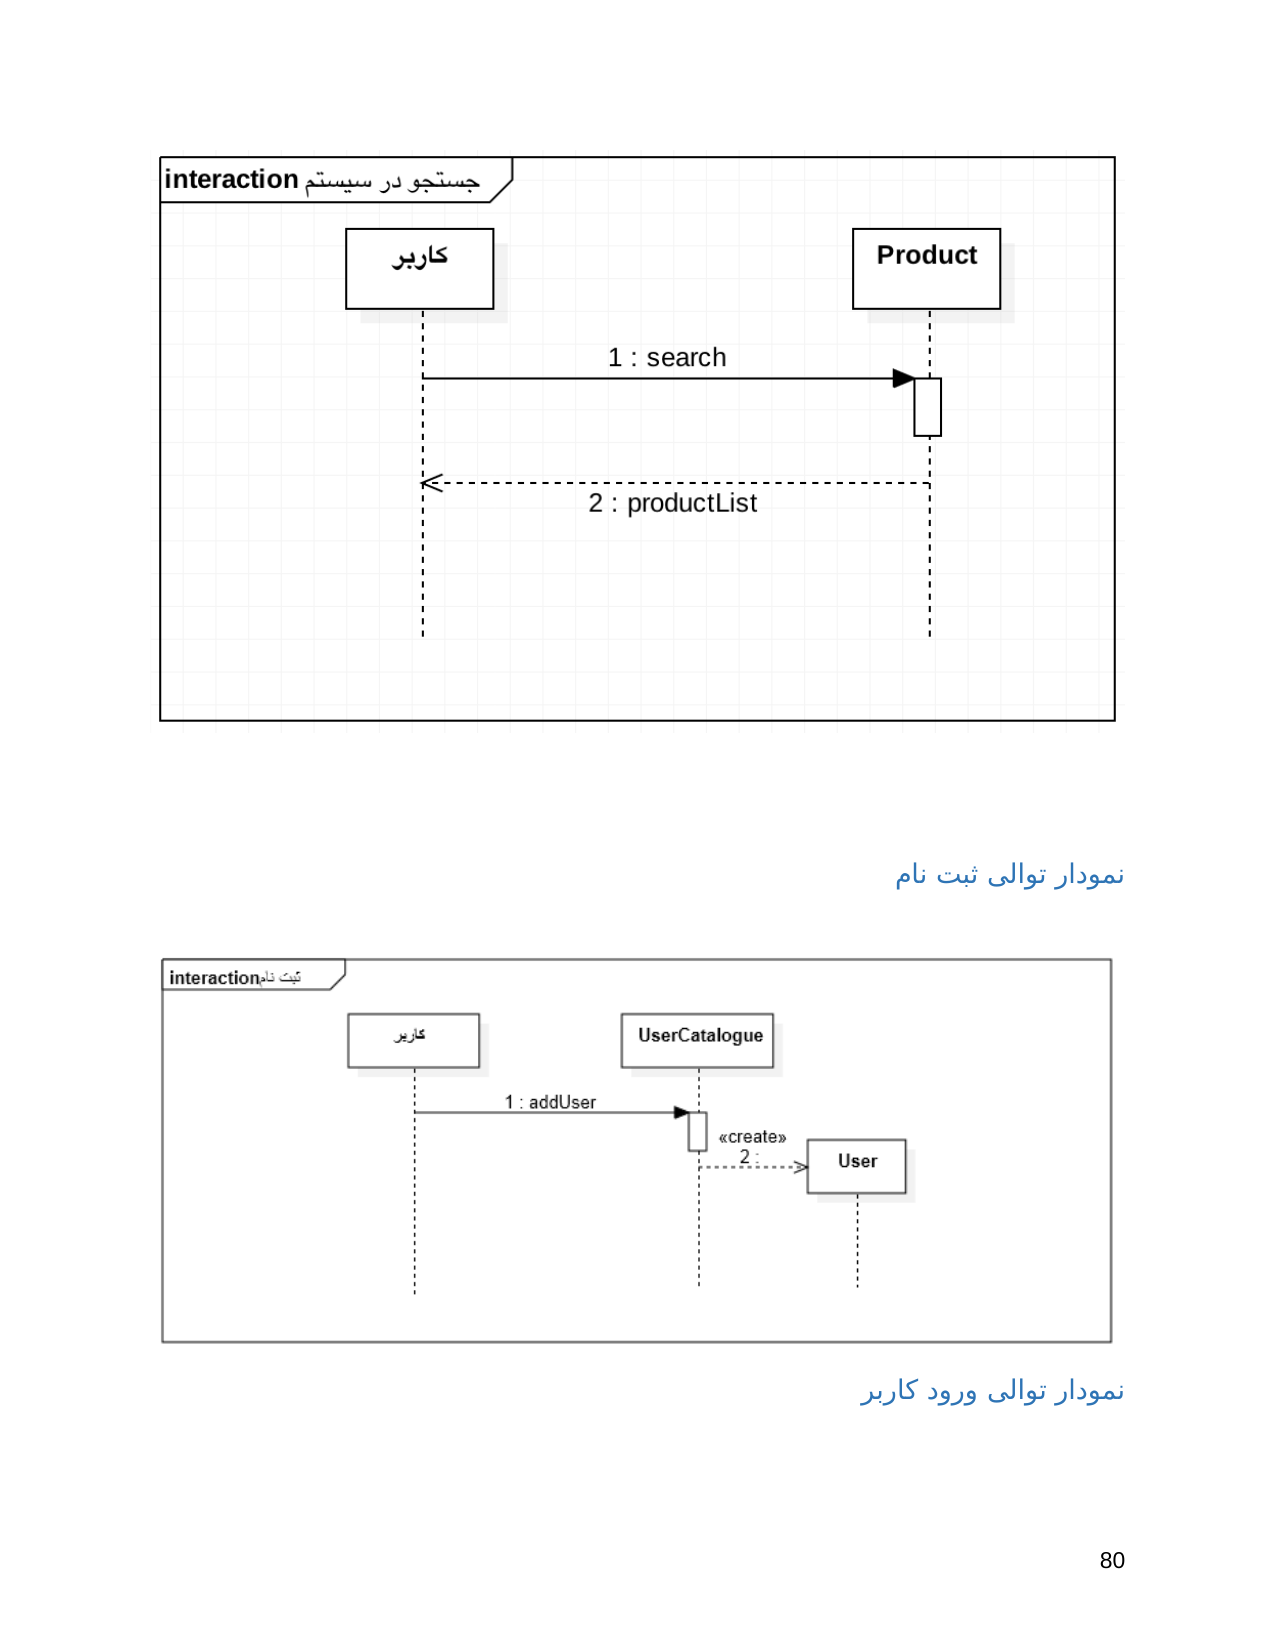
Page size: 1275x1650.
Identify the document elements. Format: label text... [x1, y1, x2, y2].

subtitle نمودار توالی ثبت نام [150, 859, 1125, 890]
picture [150, 946, 1125, 1356]
picture [150, 150, 1125, 733]
subtitle نمودار توالی ورود کاربر [150, 1375, 1125, 1406]
